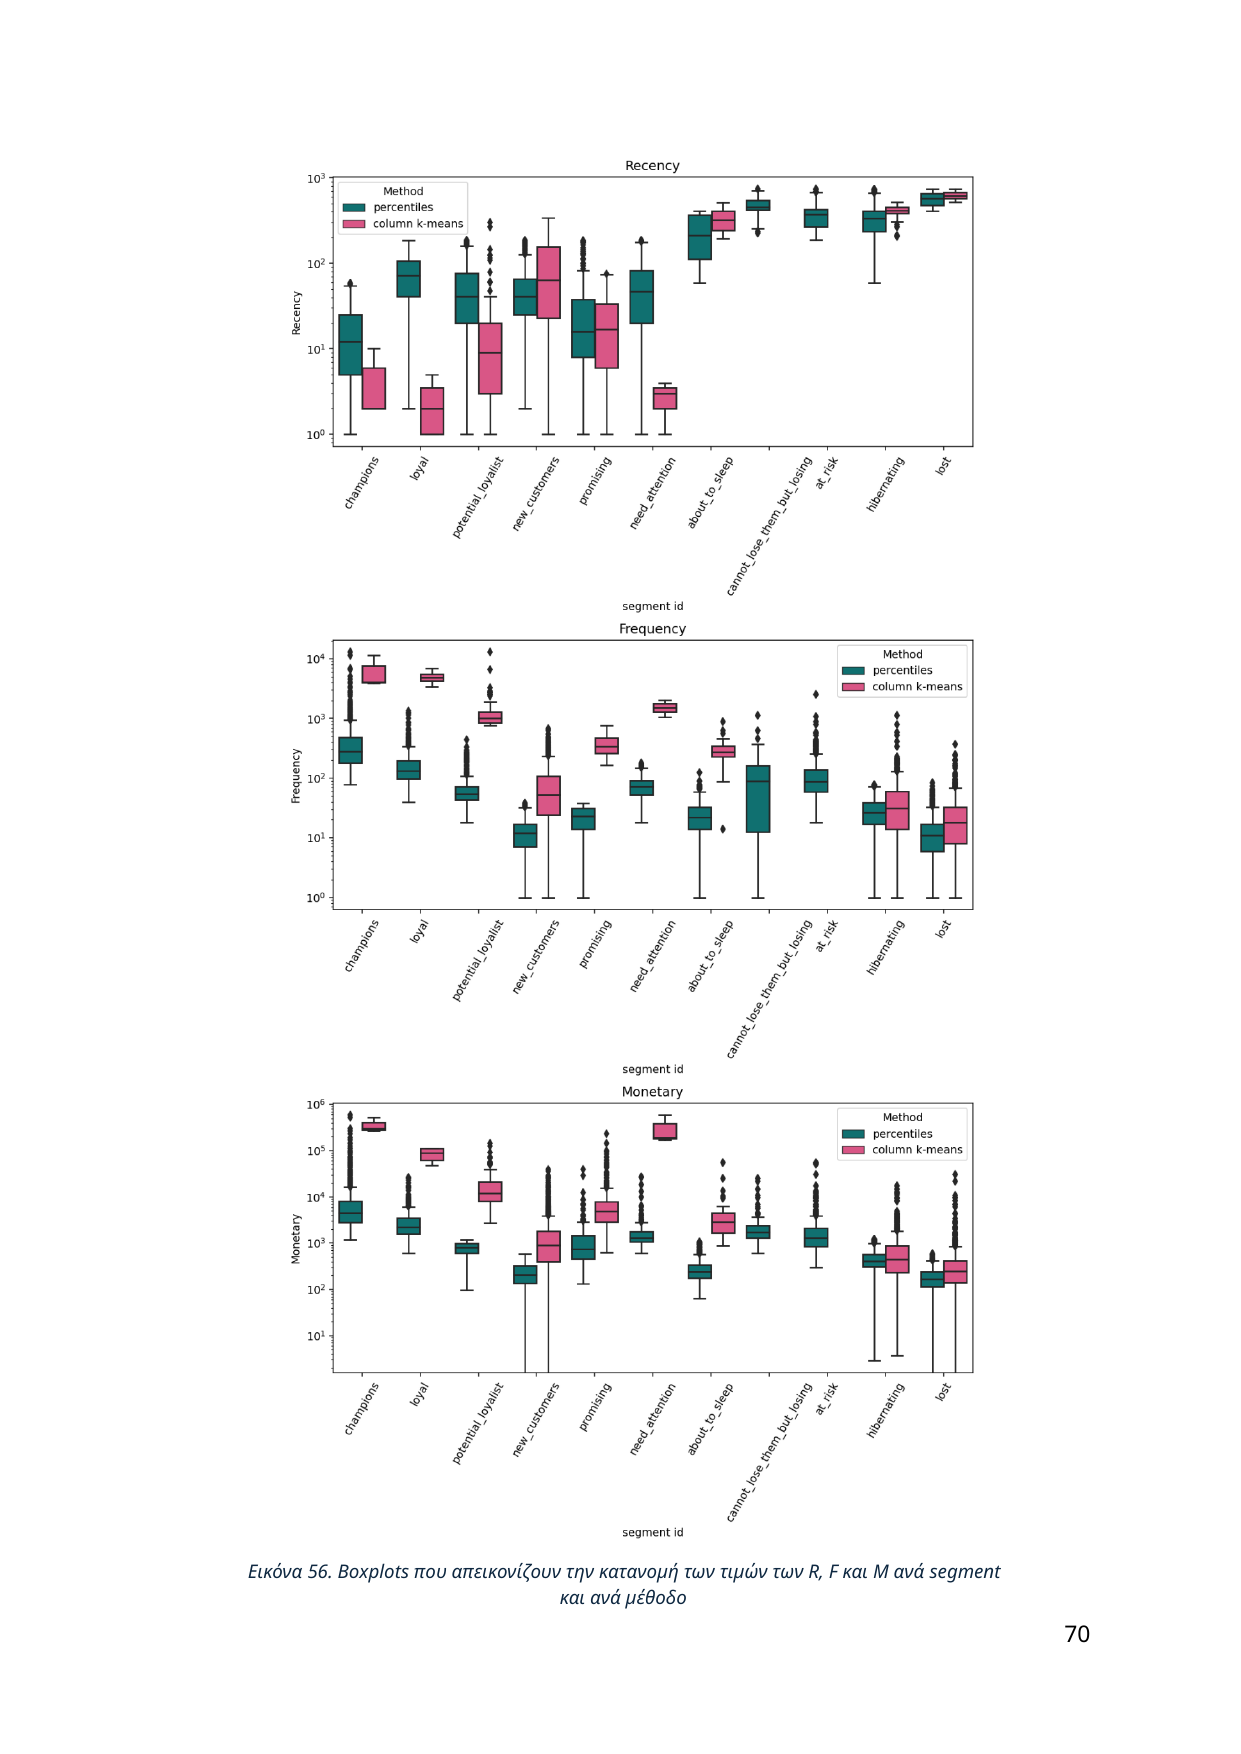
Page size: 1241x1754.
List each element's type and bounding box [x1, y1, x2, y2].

picture [278, 149, 984, 1550]
